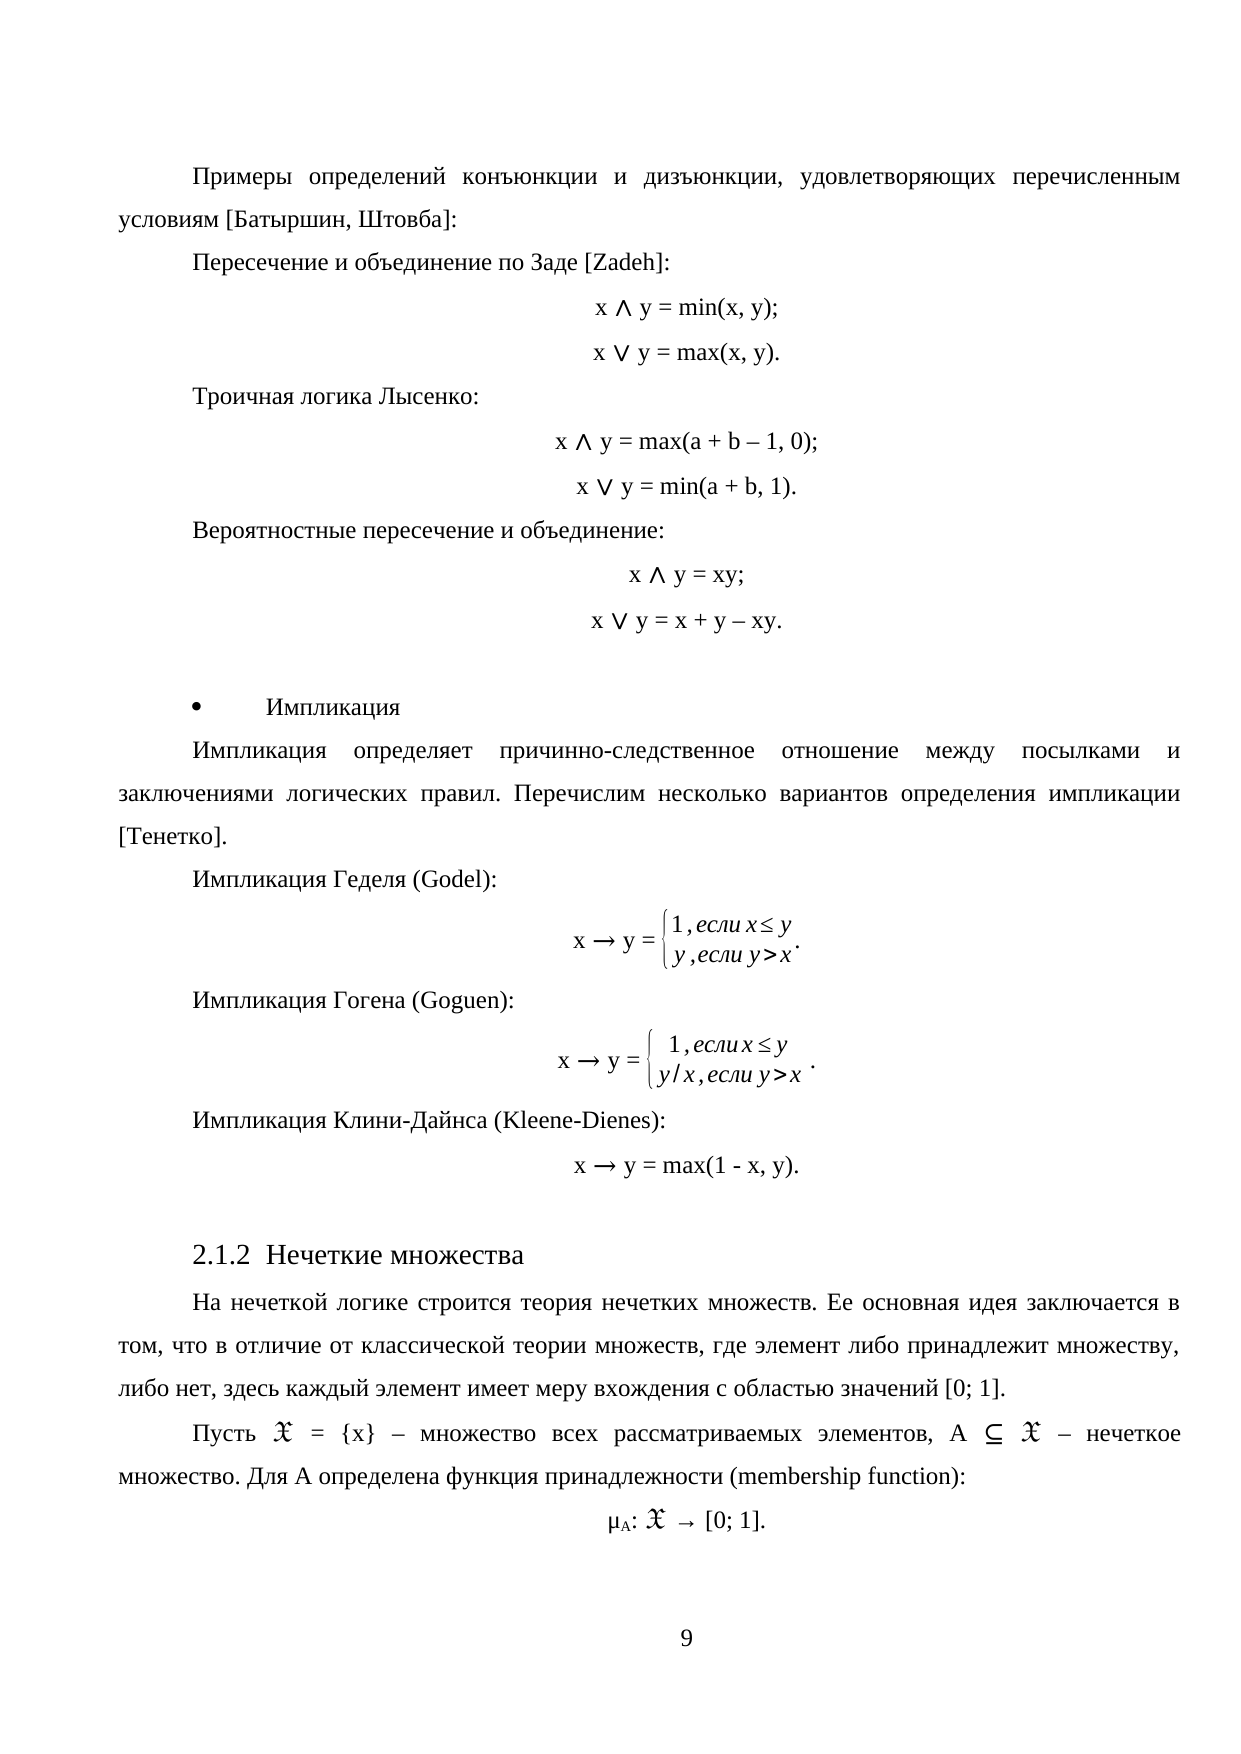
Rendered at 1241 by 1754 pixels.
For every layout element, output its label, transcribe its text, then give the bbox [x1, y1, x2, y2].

text Вероятностные пересечение и объединение: [118, 515, 1181, 544]
text Импликация определяет причинно-следственное отношение между посылками и заключениями логических правил. Перечислим несколько вариантов определения импликации [Тенетко]. [118, 735, 1181, 850]
text Импликация Геделя (Godel): [118, 864, 1181, 893]
text На нечеткой логике строится теория нечетких множеств. Ее основная идея заключается в том, что в отличие от классической теории множеств, где элемент либо принадлежит множеству, либо нет, здесь каждый элемент имеет меру вхождения с областью значений [0; 1]. [118, 1287, 1181, 1402]
text Импликация Гогена (Goguen): [118, 985, 1181, 1013]
text Пересечение и объединение по Заде [Zadeh]: [118, 247, 1181, 276]
text Примеры определений конъюнкции и дизъюнкции, удовлетворяющих перечисленным условиям [Батыршин, Штовба]: [118, 161, 1181, 233]
text x → y = max(1 - x, y). [118, 1148, 1181, 1178]
text x → y = . [118, 907, 1181, 970]
subtitle Нечеткие множества [118, 1237, 1181, 1270]
text x ∨ y = x + y – xy. [118, 603, 1181, 634]
text x ∧ y = max(a + b – 1, 0); [118, 424, 1181, 454]
text Троичная логика Лысенко: [118, 381, 1181, 410]
subtitle Импликация [118, 692, 1181, 721]
text x ∨ y = min(a + b, 1). [118, 470, 1181, 500]
text Импликация Клини-Дайнса (Kleene-Dienes): [118, 1105, 1181, 1134]
text Пусть 𝔛 = {x} – множество всех рассматриваемых элементов, A ⊆ 𝔛 – нечеткое множество. Для A определена функция принадлежности (membership function): [118, 1416, 1181, 1490]
text x → y = . [118, 1028, 1181, 1090]
text x ∧ y = min(x, y); [118, 291, 1181, 321]
text x ∨ y = max(x, y). [118, 336, 1181, 366]
text μA: 𝔛 → [0; 1]. [118, 1504, 1181, 1534]
text x ∧ y = xy; [118, 558, 1181, 588]
